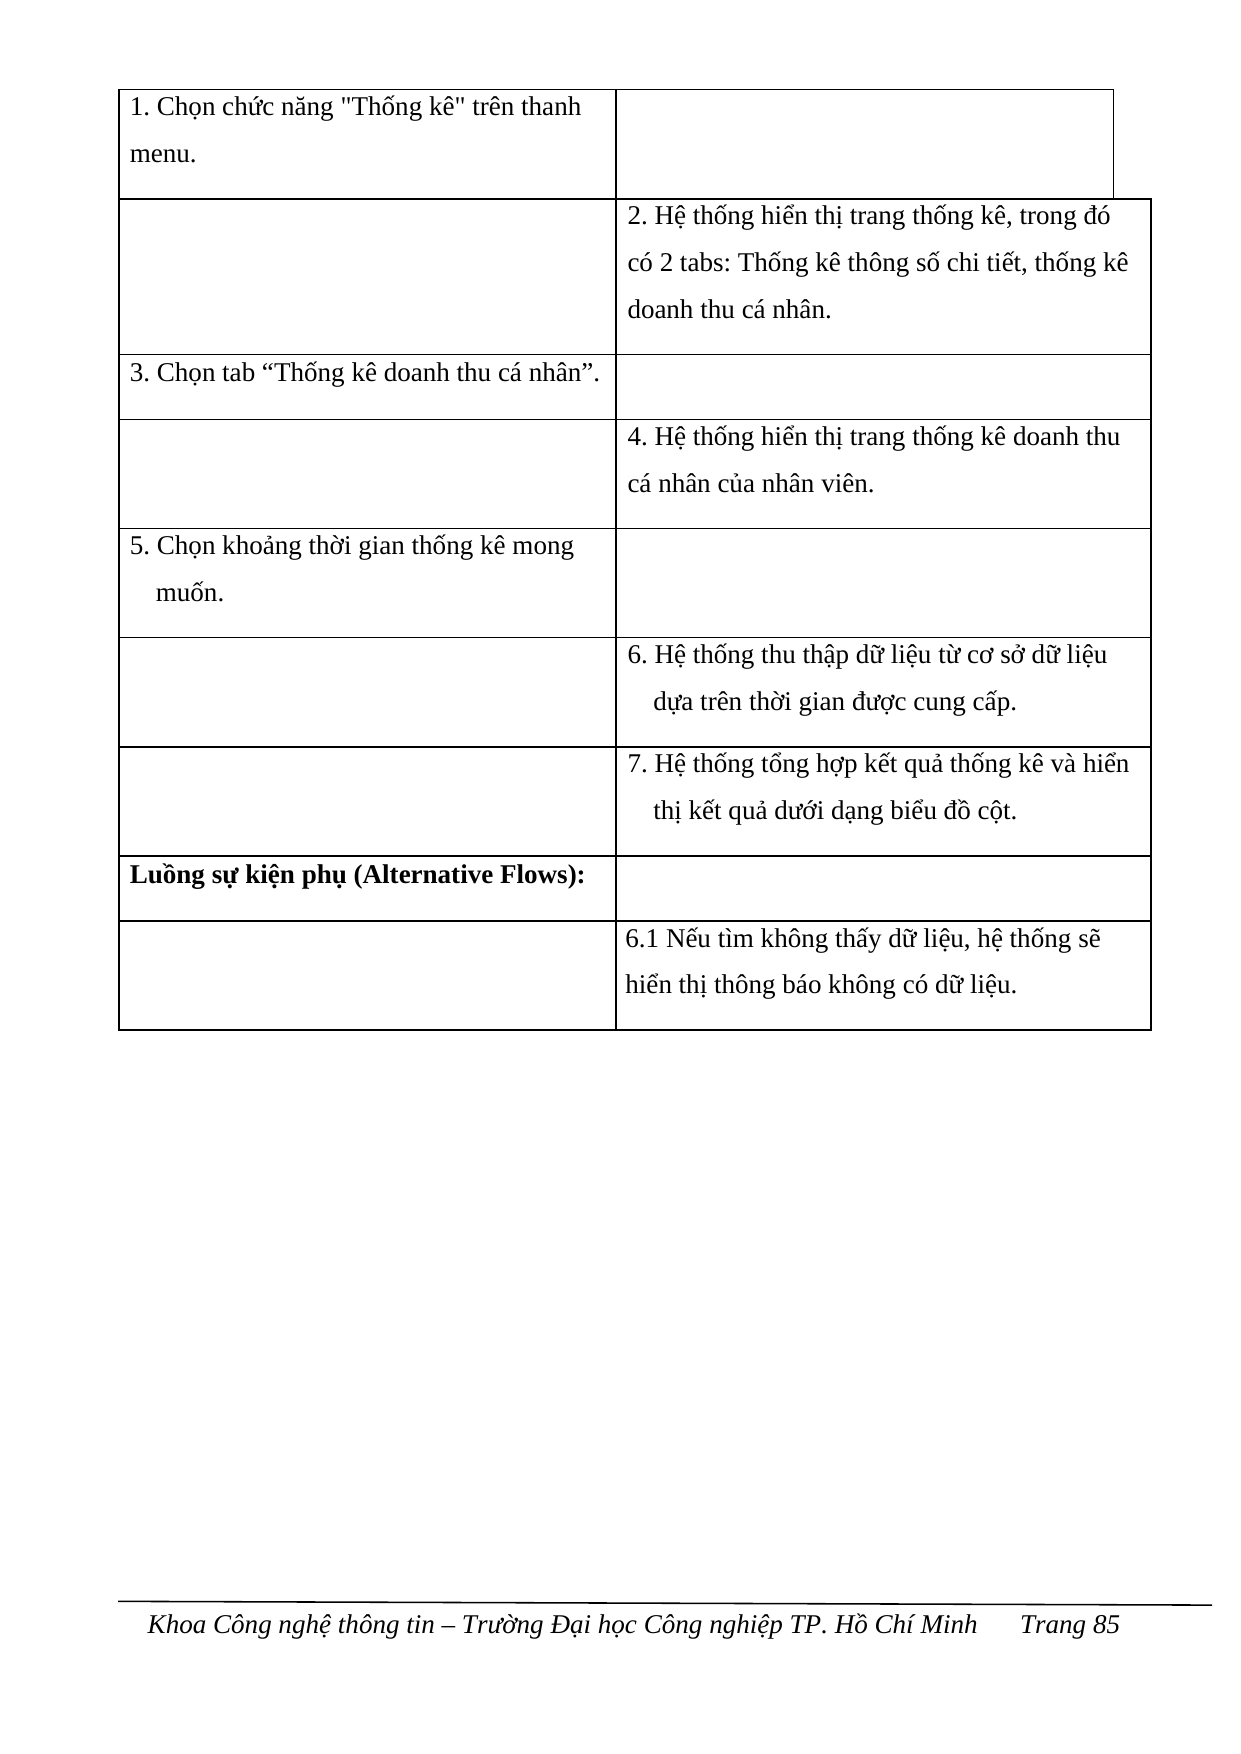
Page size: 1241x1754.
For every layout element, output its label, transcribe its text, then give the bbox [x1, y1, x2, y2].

table_cell [120, 748, 615, 855]
table_cell 3. Chọn tab “Thống kê doanh thu cá nhân”. [120, 355, 615, 418]
table_cell [617, 355, 1150, 418]
table_cell 4. Hệ thống hiển thị trang thống kê doanh thu cá nhân của nhân viên. [617, 420, 1150, 528]
table_cell 6. Hệ thống thu thập dữ liệu từ cơ sở dữ liệu dựa trên thời gian được cung cấp. [617, 638, 1150, 746]
table_cell [120, 638, 615, 746]
table_cell 1. Chọn chức năng "Thống kê" trên thanh menu. [120, 90, 615, 198]
table_cell [617, 90, 1113, 198]
table_cell 2. Hệ thống hiển thị trang thống kê, trong đó có 2 tabs: Thống kê thông số chi tiết, thống kê doanh thu cá nhân. [617, 200, 1150, 354]
table_cell Luồng sự kiện phụ (Alternative Flows): [120, 857, 615, 920]
table_cell [120, 200, 615, 354]
table_cell 5. Chọn khoảng thời gian thống kê mong muốn. [120, 529, 615, 637]
table_cell 6.1 Nếu tìm không thấy dữ liệu, hệ thống sẽ hiển thị thông báo không có dữ liệu. [617, 922, 1150, 1029]
table_cell 7. Hệ thống tổng hợp kết quả thống kê và hiển thị kết quả dưới dạng biểu đồ cột. [617, 748, 1150, 855]
table_cell [617, 529, 1150, 637]
table_cell [617, 857, 1150, 920]
table_cell [120, 922, 615, 1029]
table_cell [120, 420, 615, 528]
